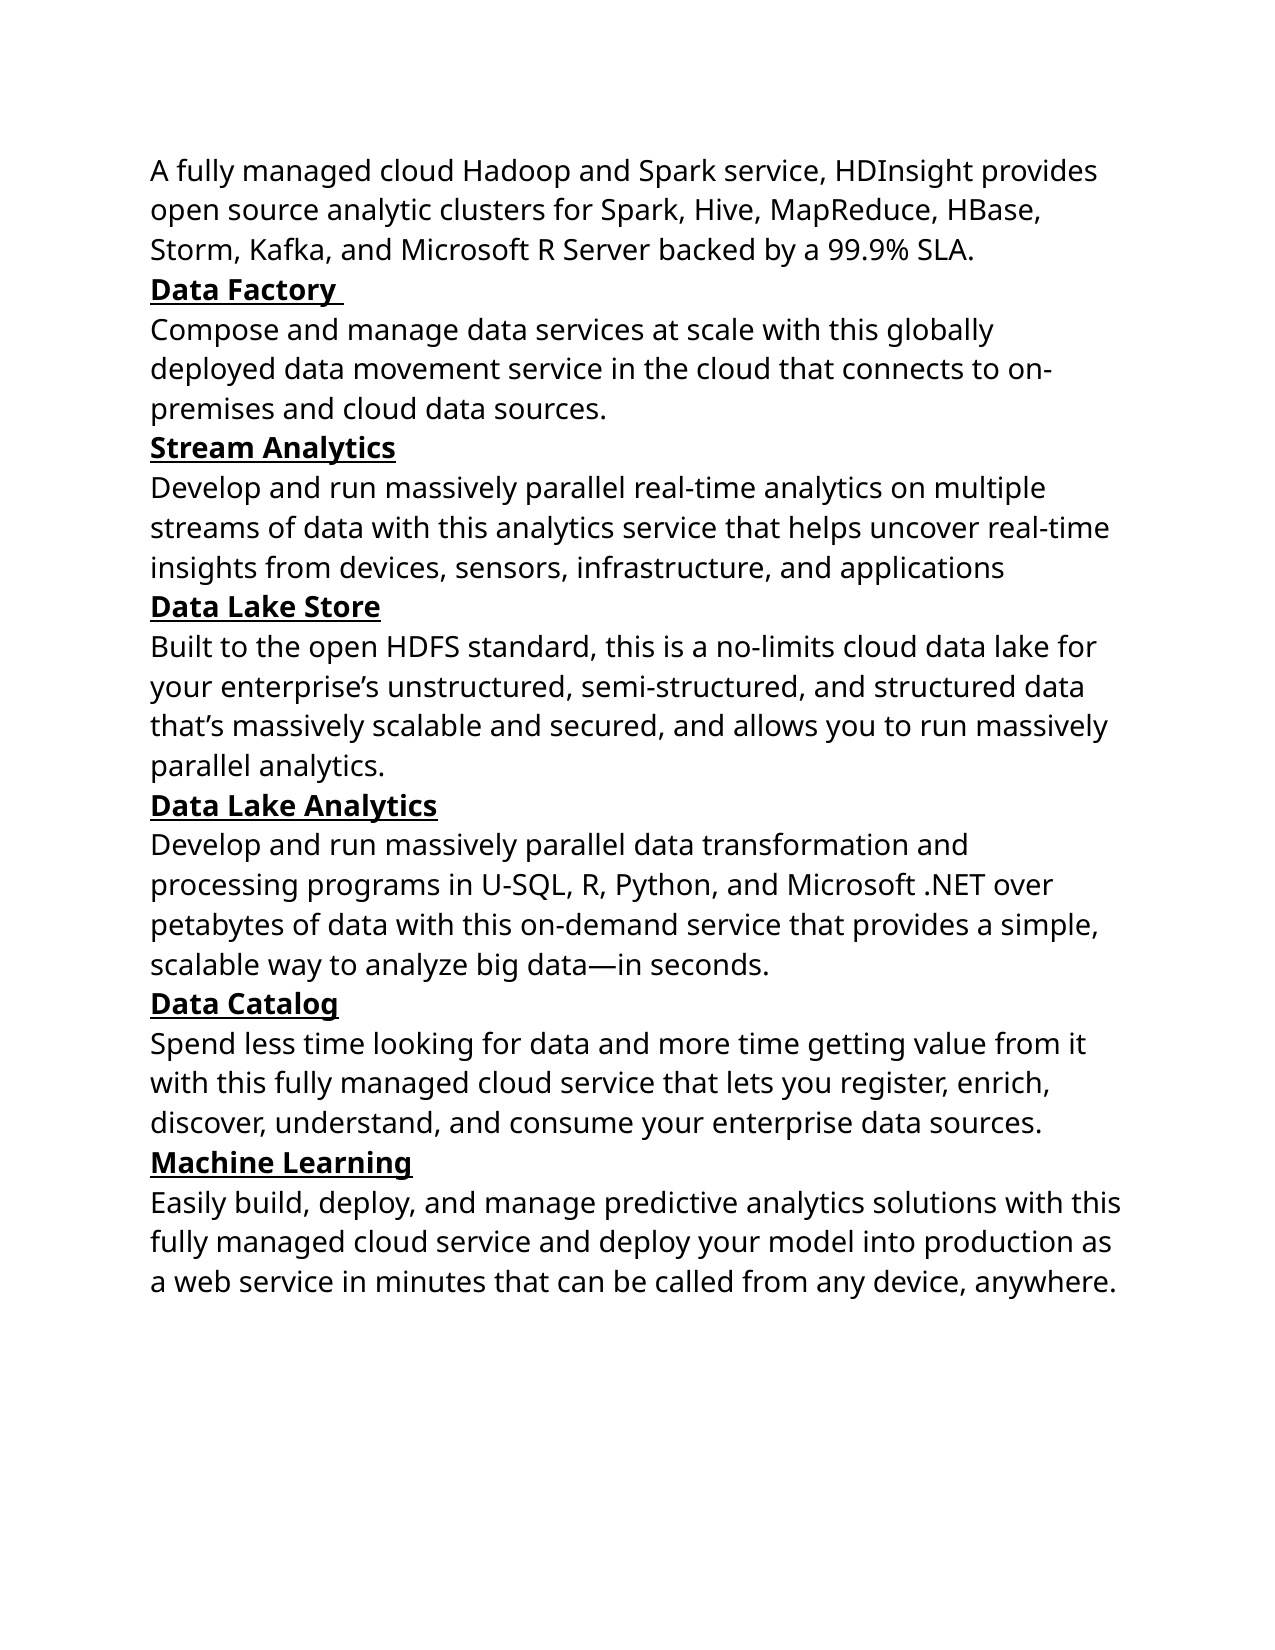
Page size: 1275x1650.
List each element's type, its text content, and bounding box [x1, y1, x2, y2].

text Data Catalog [150, 983, 1125, 1023]
text Compose and manage data services at scale with this globally deployed data movement service in the cloud that connects to on-premises and cloud data sources. [150, 309, 1125, 428]
text Data Lake Store [150, 587, 1125, 626]
text Easily build, deploy, and manage predictive analytics solutions with this fully managed cloud service and deploy your model into production as a web service in minutes that can be called from any device, anywhere. [150, 1182, 1125, 1301]
text Machine Learning [150, 1142, 1125, 1182]
text Spend less time looking for data and more time getting value from it with this fully managed cloud service that lets you register, enrich, discover, understand, and consume your enterprise data sources. [150, 1023, 1125, 1142]
text Data Factory [150, 269, 1125, 309]
text Built to the open HDFS standard, this is a no-limits cloud data lake for your enterprise’s unstructured, semi-structured, and structured data that’s massively scalable and secured, and allows you to run massively parallel analytics. [150, 626, 1125, 785]
text Data Lake Analytics [150, 785, 1125, 825]
text Stream Analytics [150, 428, 1125, 467]
text A fully managed cloud Hadoop and Spark service, HDInsight provides open source analytic clusters for Spark, Hive, MapReduce, HBase, Storm, Kafka, and Microsoft R Server backed by a 99.9% SLA. [150, 150, 1125, 269]
text Develop and run massively parallel data transformation and processing programs in U-SQL, R, Python, and Microsoft .NET over petabytes of data with this on-demand service that provides a simple, scalable way to analyze big data—in seconds. [150, 825, 1125, 983]
text Develop and run massively parallel real-time analytics on multiple streams of data with this analytics service that helps uncover real-time insights from devices, sensors, infrastructure, and applications [150, 467, 1125, 587]
